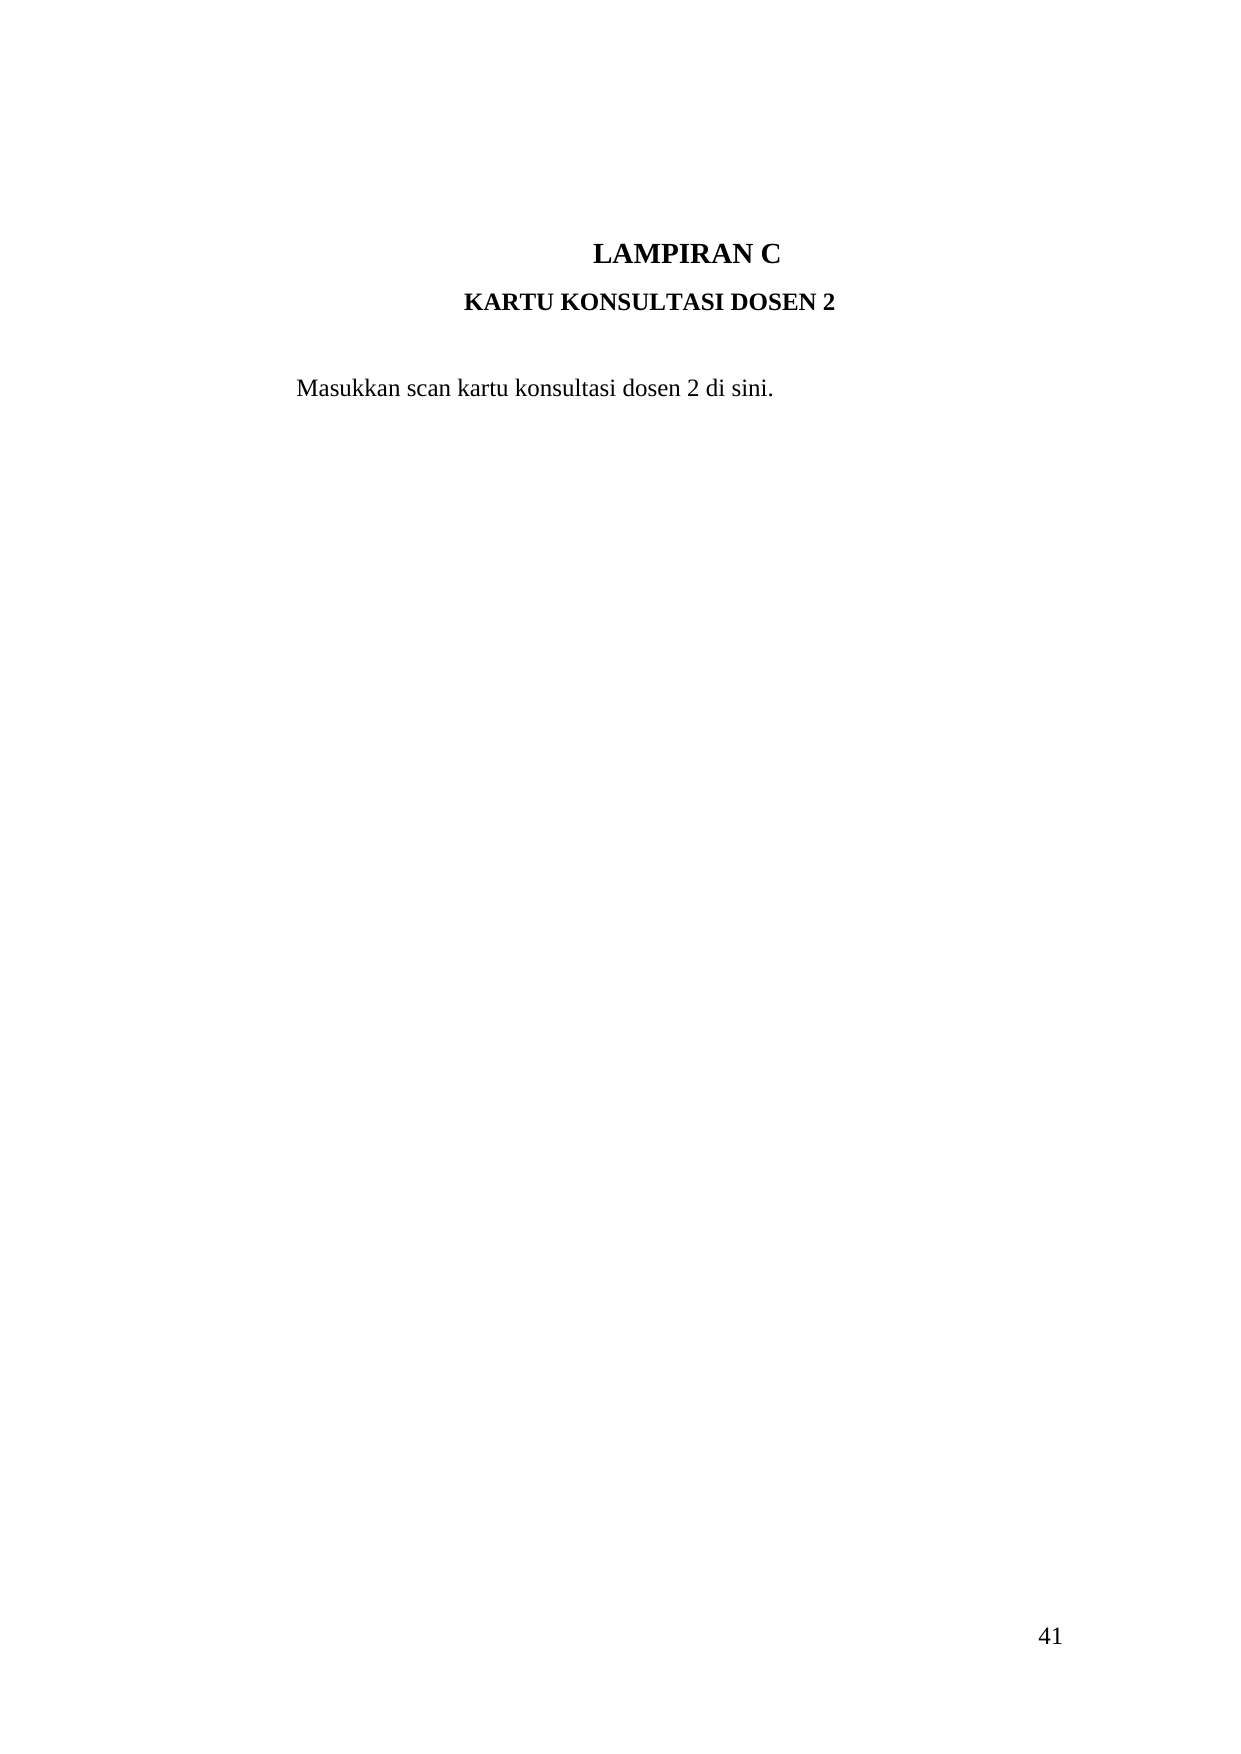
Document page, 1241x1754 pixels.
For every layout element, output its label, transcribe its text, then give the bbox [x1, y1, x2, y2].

text KARTU KONSULTASI DOSEN 2 [236, 287, 1063, 315]
text Masukkan scan kartu konsultasi dosen 2 di sini. [236, 373, 1063, 402]
subtitle LAMPIRAN C [311, 236, 1063, 270]
